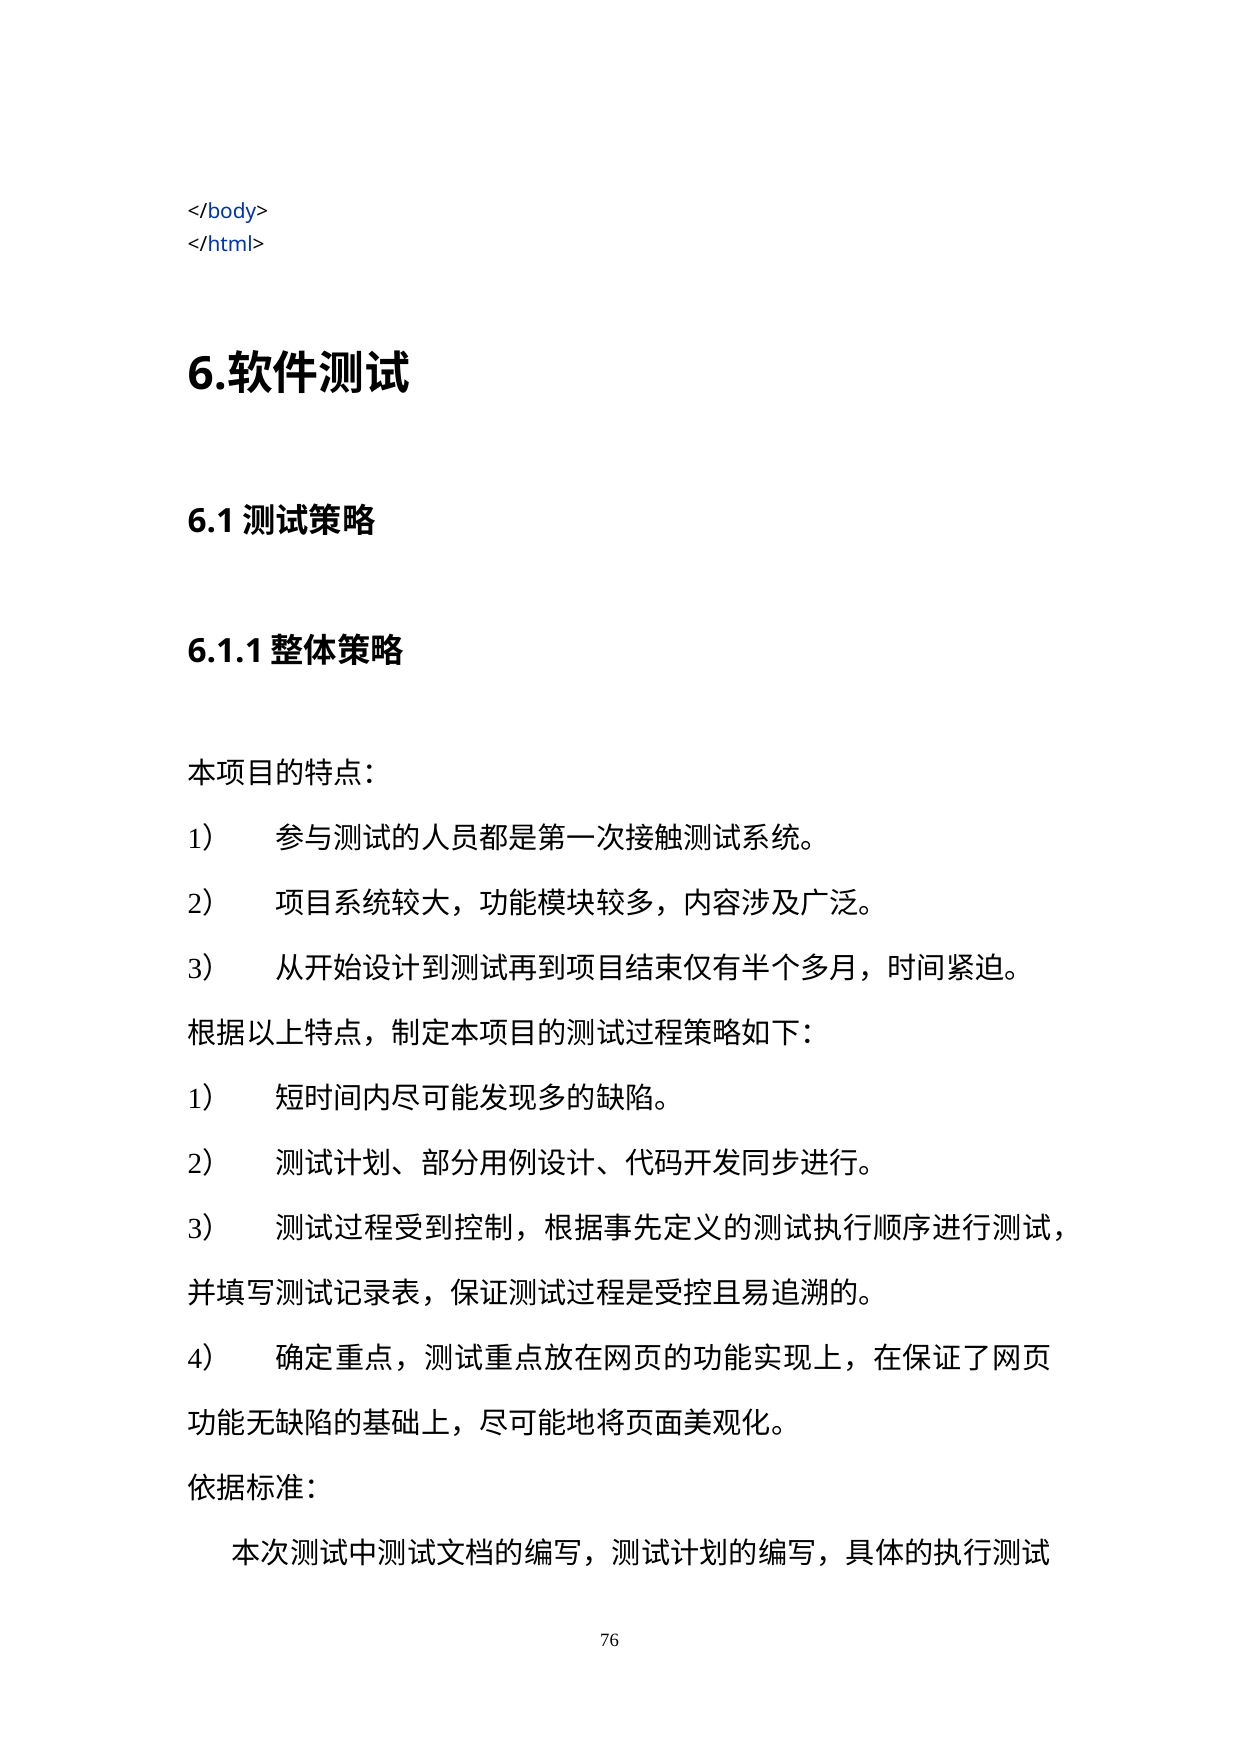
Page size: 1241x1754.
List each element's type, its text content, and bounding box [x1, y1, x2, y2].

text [187, 1518, 1053, 1583]
text 3） 从开始设计到测试再到项目结束仅有半个多月，时间紧迫。 [187, 933, 1053, 998]
text 本项目的特点： [187, 738, 1053, 803]
subtitle 6.1.1整体策略 [187, 616, 1053, 681]
subtitle 6.软件测试 [187, 321, 1053, 419]
text 2） 测试计划、部分用例设计、代码开发同步进行。 [187, 1128, 1053, 1193]
text 1） 短时间内尽可能发现多的缺陷。 [187, 1063, 1053, 1128]
text 根据以上特点，制定本项目的测试过程策略如下： [187, 998, 1053, 1063]
text 3） 测试过程受到控制，根据事先定义的测试执行顺序进行测试，并填写测试记录表，保证测试过程是受控且易追溯的。 [187, 1193, 1053, 1323]
text 4） 确定重点，测试重点放在网页的功能实现上，在保证了网页功能无缺陷的基础上，尽可能地将页面美观化。 [187, 1323, 1053, 1453]
text 1） 参与测试的人员都是第一次接触测试系统。 [187, 803, 1053, 868]
text 2） 项目系统较大，功能模块较多，内容涉及广泛。 [187, 868, 1053, 933]
subtitle 6.1测试策略 [187, 486, 1053, 551]
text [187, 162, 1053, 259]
text 依据标准： [187, 1453, 1053, 1518]
